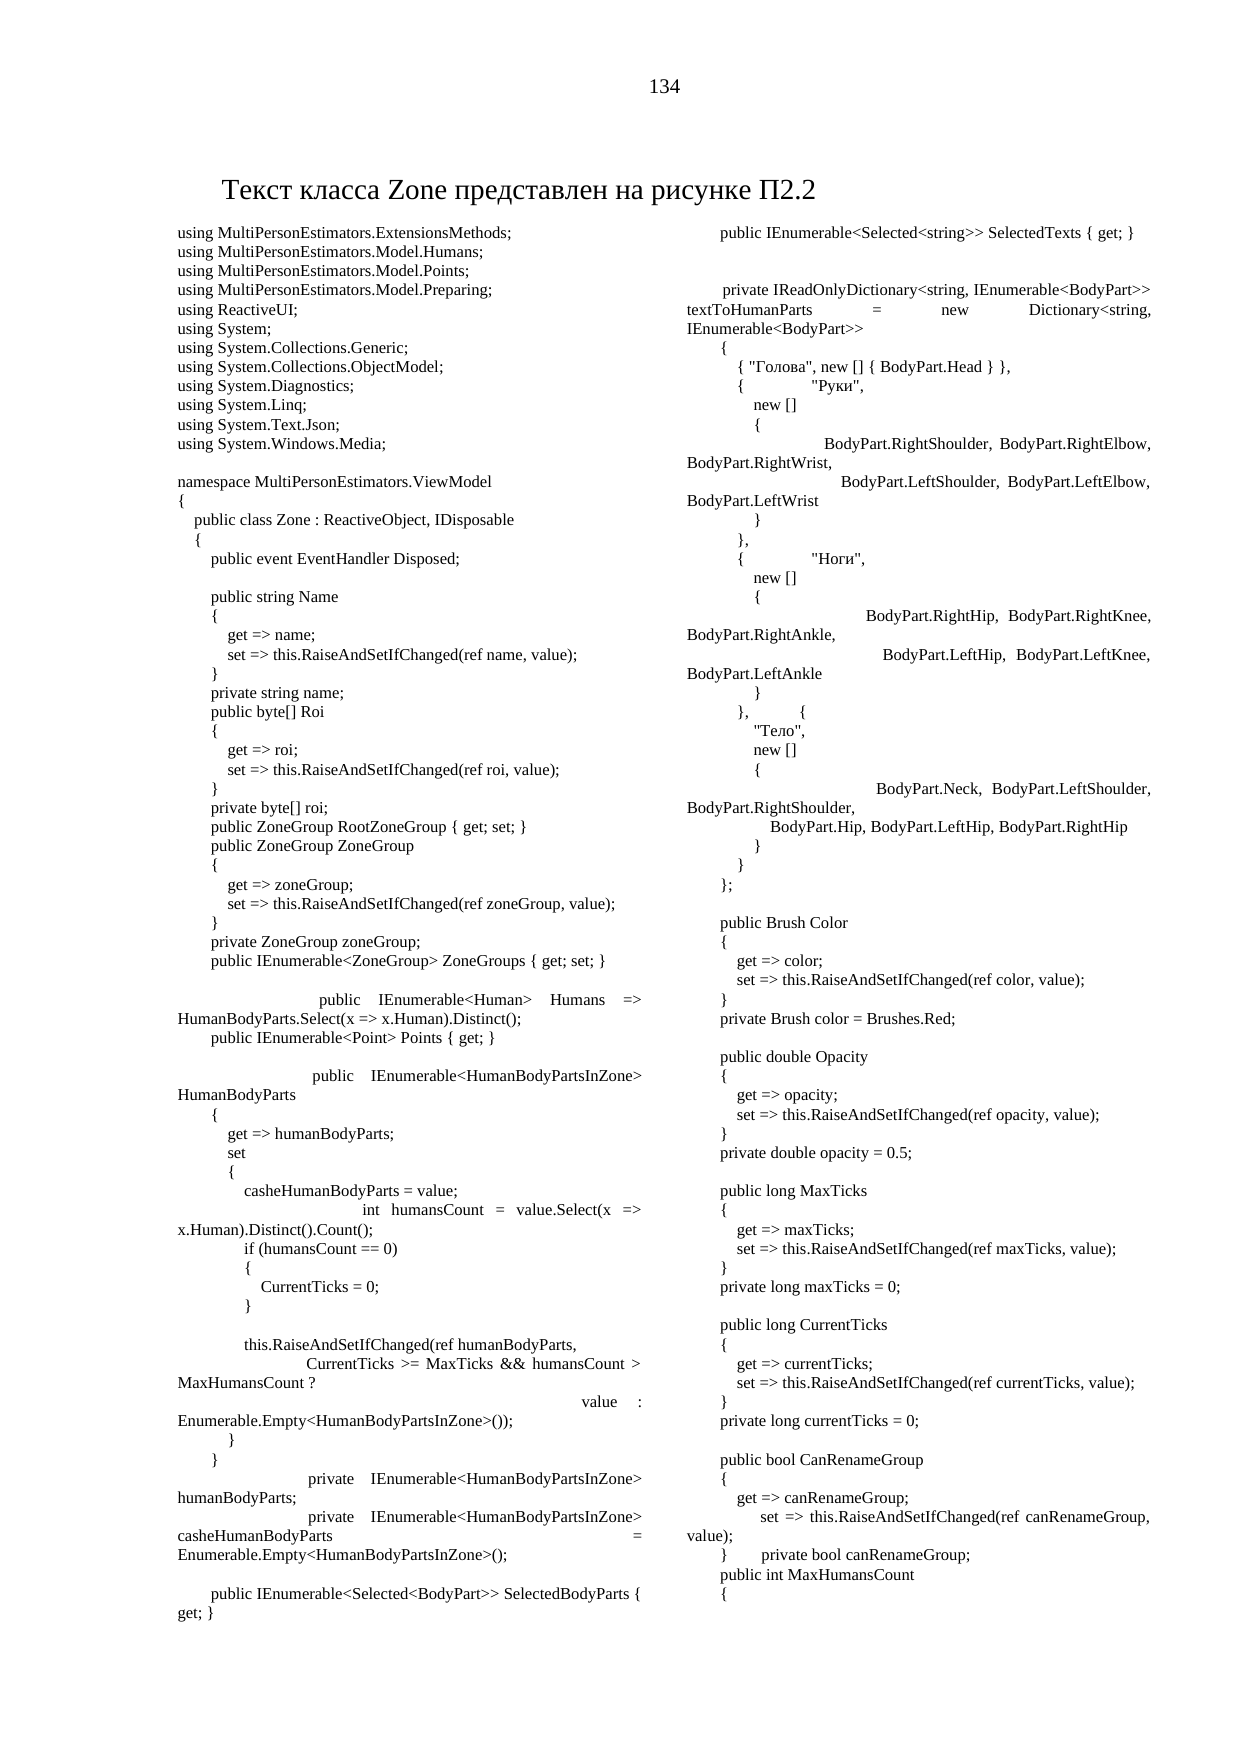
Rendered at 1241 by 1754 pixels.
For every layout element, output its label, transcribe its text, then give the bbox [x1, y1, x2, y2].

text { [687, 338, 1152, 357]
text set => this.RaiseAndSetIfChanged(ref currentTicks, value); [687, 1373, 1152, 1392]
text private double opacity = 0.5; [687, 1143, 1152, 1162]
text get => name; [177, 625, 642, 644]
text { [687, 932, 1152, 951]
text using System.Diagnostics; [177, 376, 642, 395]
text { "Руки", [687, 376, 1152, 395]
text using System; [177, 318, 642, 338]
text public string Name [177, 587, 642, 606]
text public IEnumerable<Selected<string>> SelectedTexts { get; } [687, 223, 1152, 242]
text } private bool canRenameGroup; [687, 1545, 1152, 1564]
text } [177, 913, 642, 932]
text CurrentTicks >= MaxTicks && humansCount > MaxHumansCount ? [177, 1353, 642, 1392]
text set [177, 1143, 642, 1162]
text get => maxTicks; [687, 1219, 1152, 1238]
text { [177, 529, 642, 548]
text }, [687, 529, 1152, 548]
text } [687, 1392, 1152, 1411]
text }; [687, 874, 1152, 893]
text using MultiPersonEstimators.Model.Points; [177, 261, 642, 280]
text public IEnumerable<Selected<BodyPart>> SelectedBodyParts { get; } [177, 1583, 642, 1622]
text } [687, 1123, 1152, 1143]
text private IEnumerable<HumanBodyPartsInZone> humanBodyParts; [177, 1468, 642, 1507]
text using System.Collections.ObjectModel; [177, 357, 642, 376]
text public double Opacity [687, 1047, 1152, 1066]
text using System.Linq; [177, 395, 642, 414]
text get => canRenameGroup; [687, 1488, 1152, 1507]
text private ZoneGroup zoneGroup; [177, 932, 642, 951]
text { [177, 491, 642, 510]
text using MultiPersonEstimators.ExtensionsMethods; [177, 223, 642, 242]
text { [177, 606, 642, 625]
text BodyPart.RightHip, BodyPart.RightKnee, BodyPart.RightAnkle, [687, 606, 1152, 644]
text { "Ноги", [687, 548, 1152, 568]
text get => color; [687, 951, 1152, 970]
text set => this.RaiseAndSetIfChanged(ref color, value); [687, 970, 1152, 989]
text { [177, 855, 642, 874]
text Текст класса Zone представлен на рисунке П2.2 [177, 172, 1152, 206]
text public Brush Color [687, 913, 1152, 932]
text private long maxTicks = 0; [687, 1277, 1152, 1296]
text private string name; [177, 683, 642, 702]
text set => this.RaiseAndSetIfChanged(ref zoneGroup, value); [177, 893, 642, 913]
text using MultiPersonEstimators.Model.Humans; [177, 242, 642, 261]
text { [177, 721, 642, 740]
text public long MaxTicks [687, 1181, 1152, 1200]
text { [687, 1200, 1152, 1219]
text private IEnumerable<HumanBodyPartsInZone> casheHumanBodyParts = Enumerable.Empty<HumanBodyPartsInZone>(); [177, 1507, 642, 1564]
text { [177, 1162, 642, 1181]
text private IReadOnlyDictionary<string, IEnumerable<BodyPart>> textToHumanParts = new Dictionary<string, IEnumerable<BodyPart>> [687, 280, 1152, 338]
text { "Голова", new [] { BodyPart.Head } }, [687, 357, 1152, 376]
text } [177, 1296, 642, 1315]
text { [177, 1258, 642, 1277]
text public ZoneGroup ZoneGroup [177, 836, 642, 855]
text { [687, 1066, 1152, 1085]
text } [687, 510, 1152, 529]
text { [177, 1104, 642, 1123]
text BodyPart.Neck, BodyPart.LeftShoulder, BodyPart.RightShoulder, [687, 778, 1152, 817]
text get => zoneGroup; [177, 874, 642, 893]
text set => this.RaiseAndSetIfChanged(ref roi, value); [177, 759, 642, 778]
text { [687, 759, 1152, 778]
text } [687, 1258, 1152, 1277]
text new [] [687, 740, 1152, 759]
text { [687, 587, 1152, 606]
text } [687, 855, 1152, 874]
text } [177, 778, 642, 798]
text BodyPart.RightShoulder, BodyPart.RightElbow, BodyPart.RightWrist, [687, 433, 1152, 472]
text public long CurrentTicks [687, 1315, 1152, 1334]
text public IEnumerable<ZoneGroup> ZoneGroups { get; set; } [177, 951, 642, 970]
text get => currentTicks; [687, 1353, 1152, 1373]
text private long currentTicks = 0; [687, 1411, 1152, 1430]
text set => this.RaiseAndSetIfChanged(ref name, value); [177, 644, 642, 663]
text BodyPart.LeftHip, BodyPart.LeftKnee, BodyPart.LeftAnkle [687, 644, 1152, 683]
text private byte[] roi; [177, 798, 642, 817]
text new [] [687, 568, 1152, 587]
text int humansCount = value.Select(x => x.Human).Distinct().Count(); [177, 1200, 642, 1238]
text set => this.RaiseAndSetIfChanged(ref canRenameGroup, value); [687, 1507, 1152, 1545]
text } [687, 989, 1152, 1008]
text set => this.RaiseAndSetIfChanged(ref maxTicks, value); [687, 1238, 1152, 1258]
text private Brush color = Brushes.Red; [687, 1008, 1152, 1028]
text } [687, 683, 1152, 702]
text public IEnumerable<HumanBodyPartsInZone> HumanBodyParts [177, 1066, 642, 1104]
text } [177, 663, 642, 683]
text BodyPart.LeftShoulder, BodyPart.LeftElbow, BodyPart.LeftWrist [687, 472, 1152, 510]
text get => opacity; [687, 1085, 1152, 1104]
text get => humanBodyParts; [177, 1123, 642, 1143]
text public ZoneGroup RootZoneGroup { get; set; } [177, 817, 642, 836]
text using System.Collections.Generic; [177, 338, 642, 357]
text public IEnumerable<Human> Humans => HumanBodyParts.Select(x => x.Human).Distinct(); [177, 989, 642, 1028]
text public event EventHandler Disposed; [177, 548, 642, 568]
text { [687, 1334, 1152, 1353]
text } [177, 1449, 642, 1468]
text public bool CanRenameGroup [687, 1449, 1152, 1468]
text set => this.RaiseAndSetIfChanged(ref opacity, value); [687, 1104, 1152, 1123]
text }, { [687, 702, 1152, 721]
text } [177, 1430, 642, 1449]
text { [687, 1583, 1152, 1603]
text value : Enumerable.Empty<HumanBodyPartsInZone>()); [177, 1392, 642, 1430]
text CurrentTicks = 0; [177, 1277, 642, 1296]
text } [687, 836, 1152, 855]
text casheHumanBodyParts = value; [177, 1181, 642, 1200]
text using ReactiveUI; [177, 299, 642, 318]
text public class Zone : ReactiveObject, IDisposable [177, 510, 642, 529]
text BodyPart.Hip, BodyPart.LeftHip, BodyPart.RightHip [687, 817, 1152, 836]
text new [] [687, 395, 1152, 414]
text public IEnumerable<Point> Points { get; } [177, 1028, 642, 1047]
text public byte[] Roi [177, 702, 642, 721]
text if (humansCount == 0) [177, 1238, 642, 1258]
text this.RaiseAndSetIfChanged(ref humanBodyParts, [177, 1334, 642, 1353]
text using MultiPersonEstimators.Model.Preparing; [177, 280, 642, 299]
text { [687, 414, 1152, 433]
text public int MaxHumansCount [687, 1564, 1152, 1583]
text using System.Windows.Media; [177, 433, 642, 453]
text using System.Text.Json; [177, 414, 642, 433]
text "Тело", [687, 721, 1152, 740]
text namespace MultiPersonEstimators.ViewModel [177, 472, 642, 491]
text get => roi; [177, 740, 642, 759]
text { [687, 1468, 1152, 1488]
